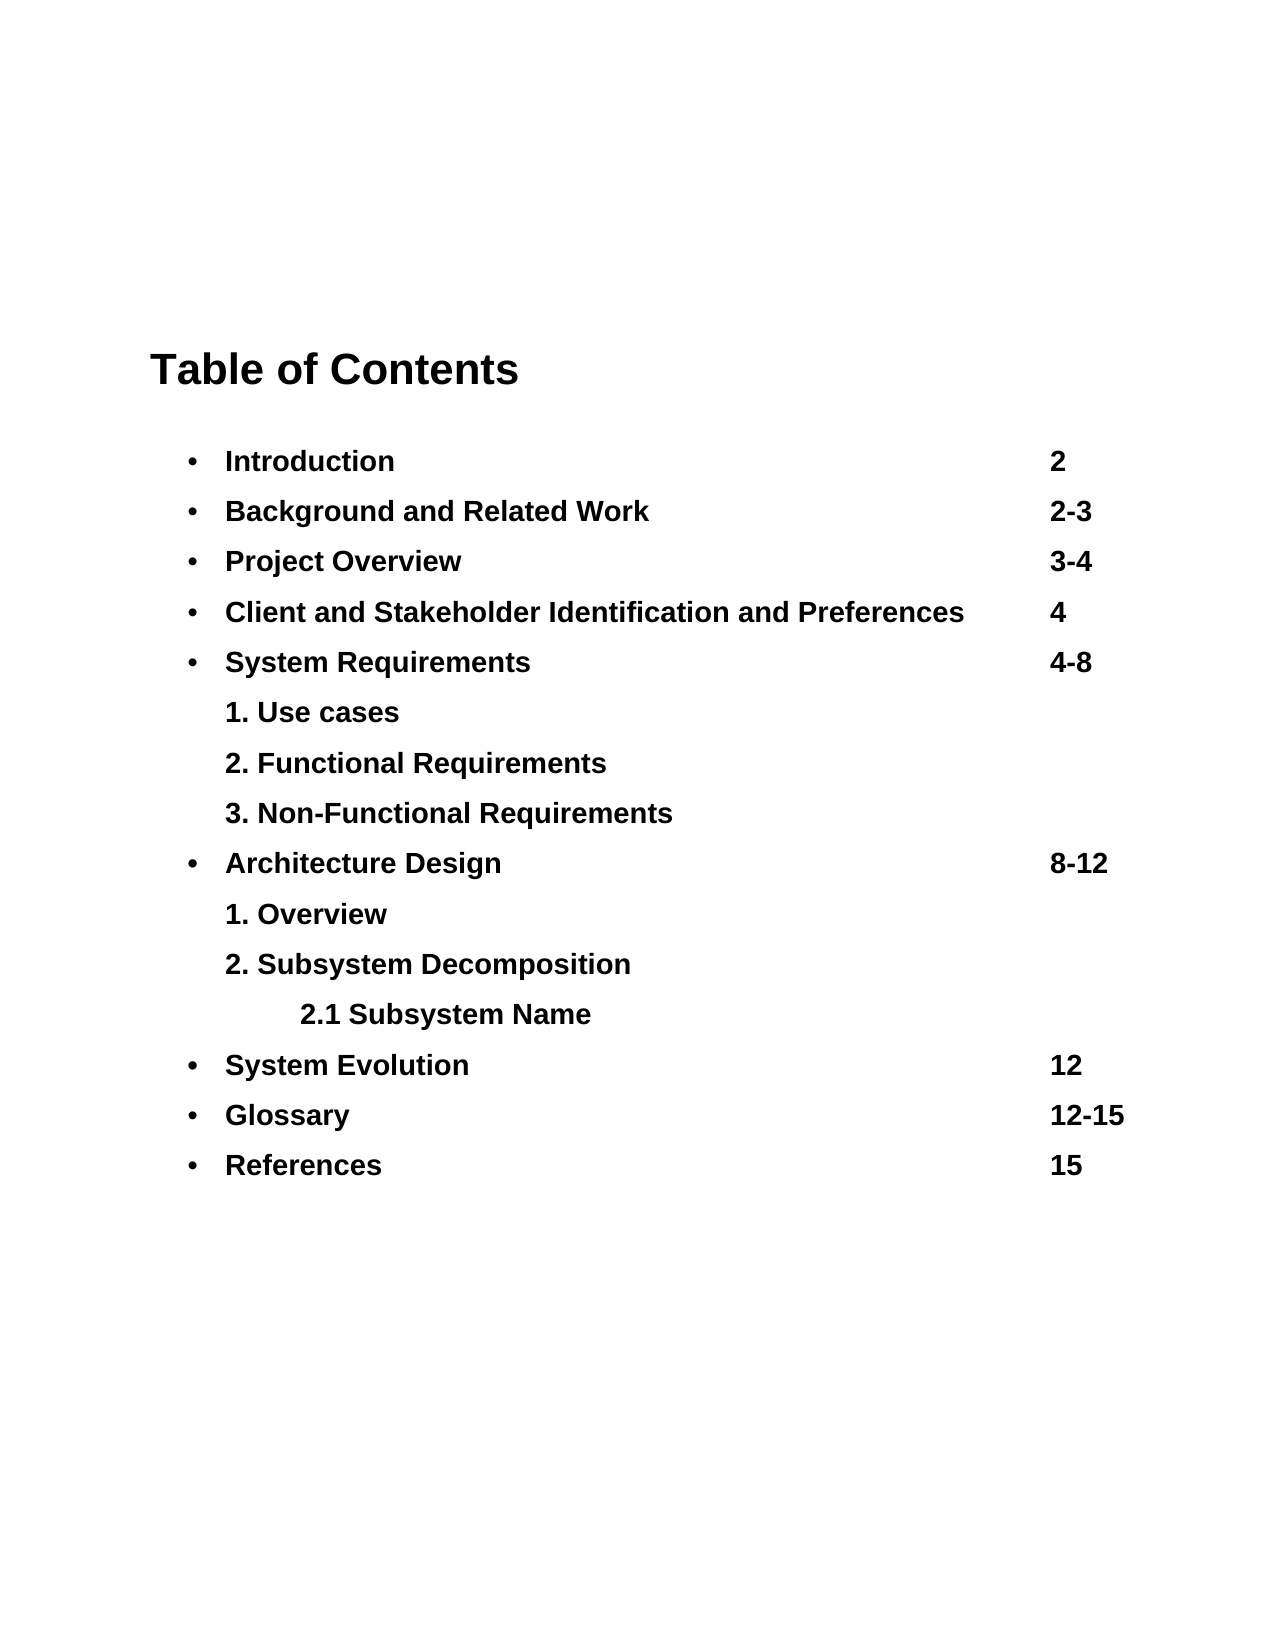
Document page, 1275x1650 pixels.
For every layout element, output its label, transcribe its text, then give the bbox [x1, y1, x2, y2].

list References 15 [187, 1148, 1125, 1182]
list System Evolution 12 [187, 1048, 1125, 1081]
list Background and Related Work 2-3 [187, 494, 1125, 528]
text Table of Contents [150, 343, 1125, 394]
list Introduction 2 [187, 444, 1125, 477]
list Architecture Design 8-12 1. Overview 2. Subsystem Decomposition 2.1 Subsystem Name [187, 846, 1125, 1031]
list Client and Stakeholder Identification and Preferences 4 [187, 595, 1125, 628]
list Glossary 12-15 [187, 1098, 1125, 1131]
list System Requirements 4-8 1. Use cases 2. Functional Requirements 3. Non-Functional Requirements [187, 645, 1125, 829]
list Project Overview 3-4 [187, 544, 1125, 578]
